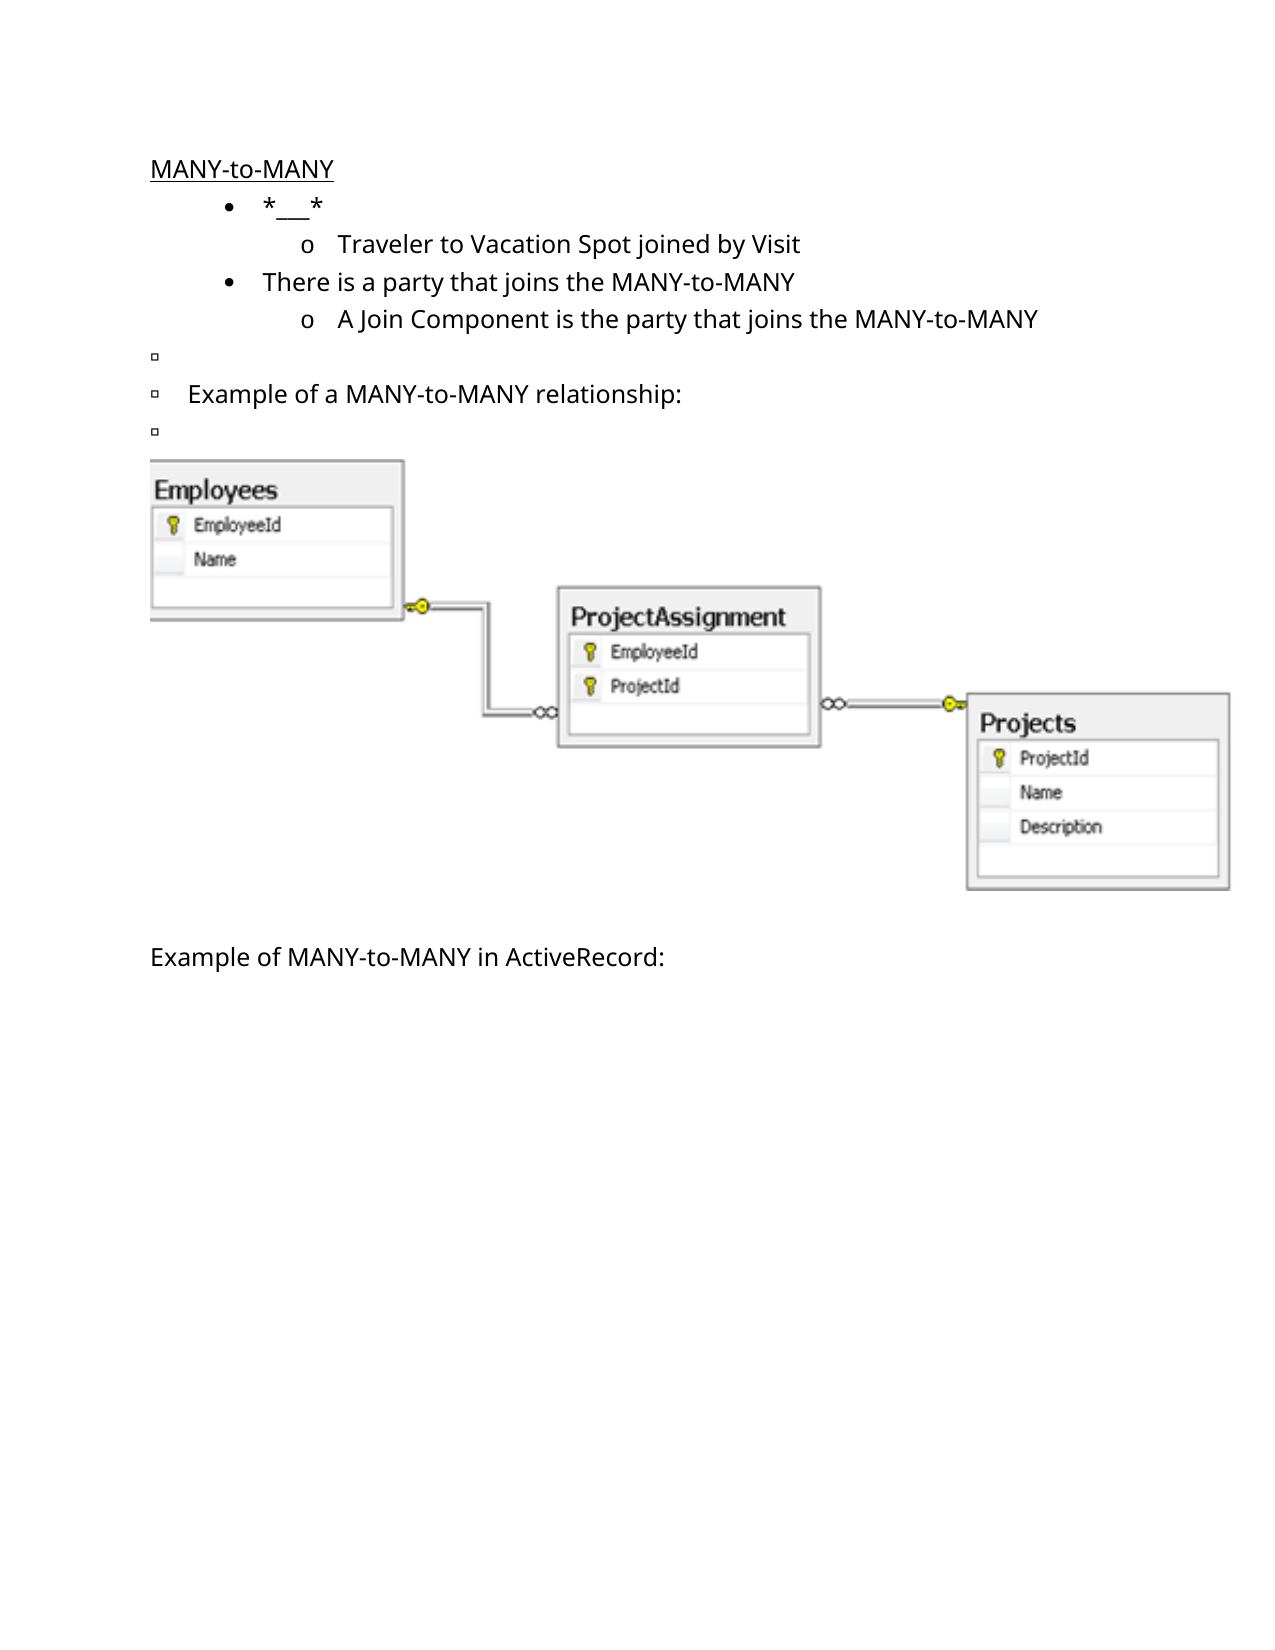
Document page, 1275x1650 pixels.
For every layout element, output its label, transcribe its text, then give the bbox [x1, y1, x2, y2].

list Example of MANY-to-MANY in ActiveRecord: [150, 937, 1125, 975]
text *___* [225, 187, 1125, 225]
text Traveler to Vacation Spot joined by Visit [300, 225, 1125, 262]
picture [150, 459, 1233, 891]
text There is a party that joins the MANY-to-MANY [225, 262, 1125, 300]
list MANY-to-MANY [150, 150, 1125, 187]
text A Join Component is the party that joins the MANY-to-MANY [300, 300, 1125, 337]
text Example of a MANY-to-MANY relationship: [150, 375, 1125, 412]
